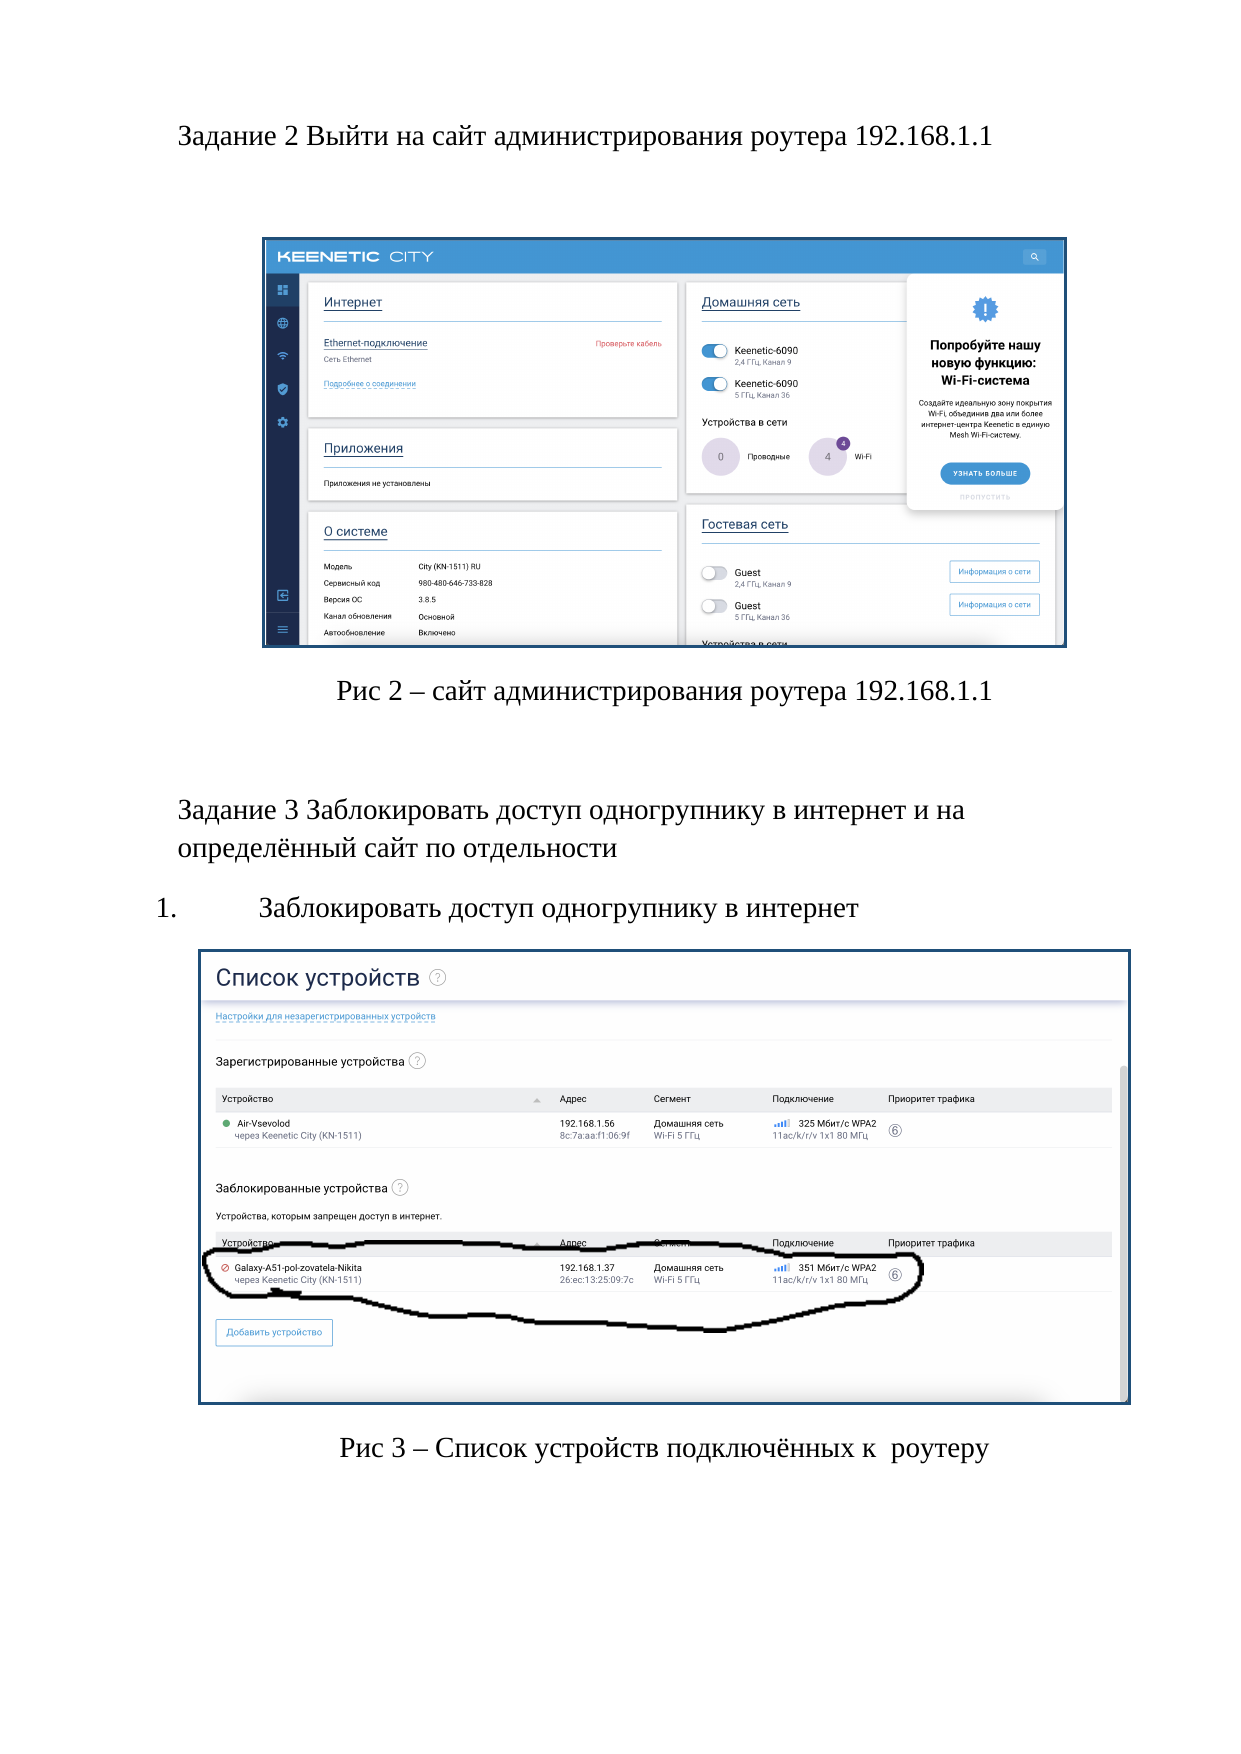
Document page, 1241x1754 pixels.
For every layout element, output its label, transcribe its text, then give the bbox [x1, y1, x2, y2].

picture [201, 952, 1128, 1402]
text Задание 3 Заблокировать доступ одногрупнику в интернет и на определённый сайт по отдельности [177, 792, 1152, 864]
list Заблокировать доступ одногрупнику в интернет [177, 890, 1152, 923]
picture [266, 240, 1064, 645]
text Рис 3 – Список устройств подключённых к роутеру [177, 1430, 1152, 1463]
text Рис 2 – сайт администрирования роутера 192.168.1.1 [177, 673, 1152, 707]
text Задание 2 Выйти на сайт администрирования роутера 192.168.1.1 [177, 118, 1152, 152]
